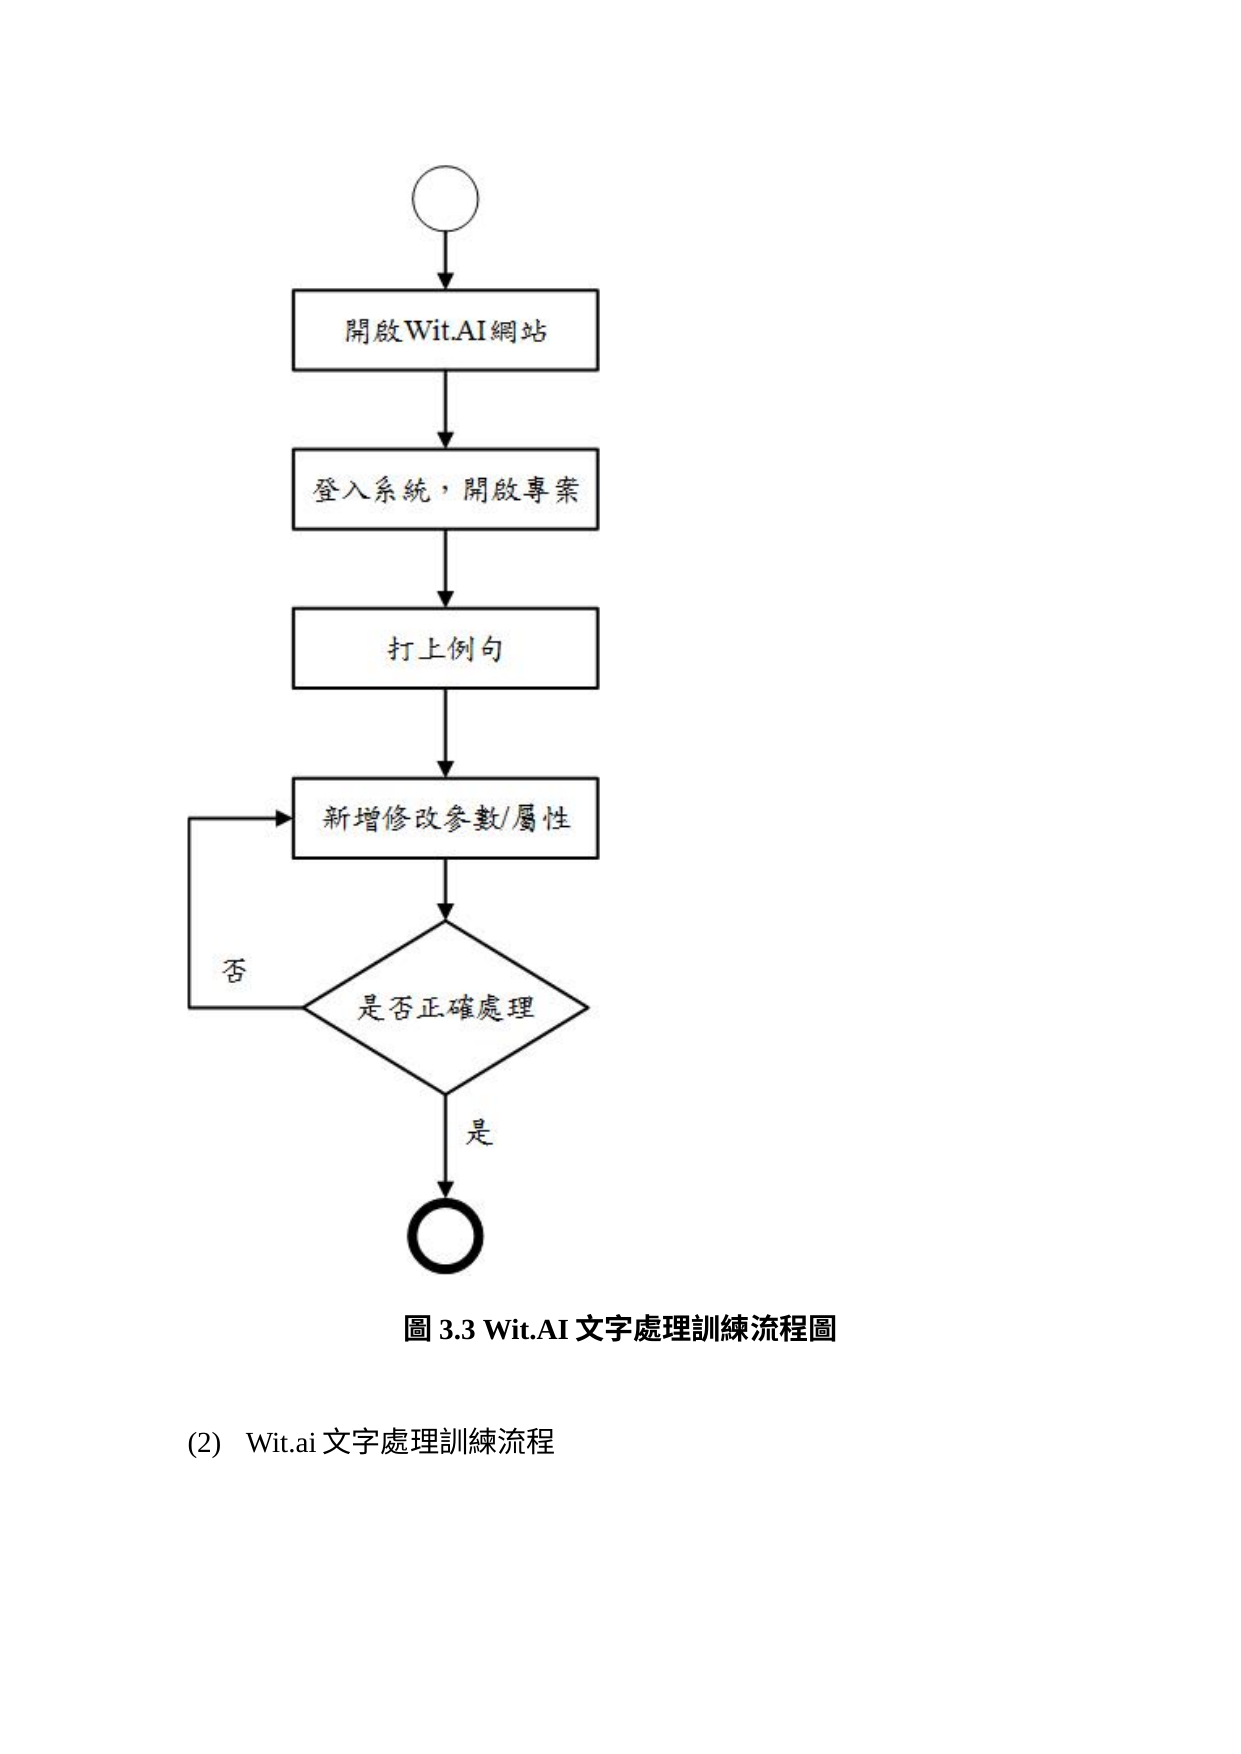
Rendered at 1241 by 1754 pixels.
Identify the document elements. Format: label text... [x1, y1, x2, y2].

list Wit.ai文字處理訓練流程 [187, 1402, 1053, 1477]
picture [187, 164, 600, 1276]
